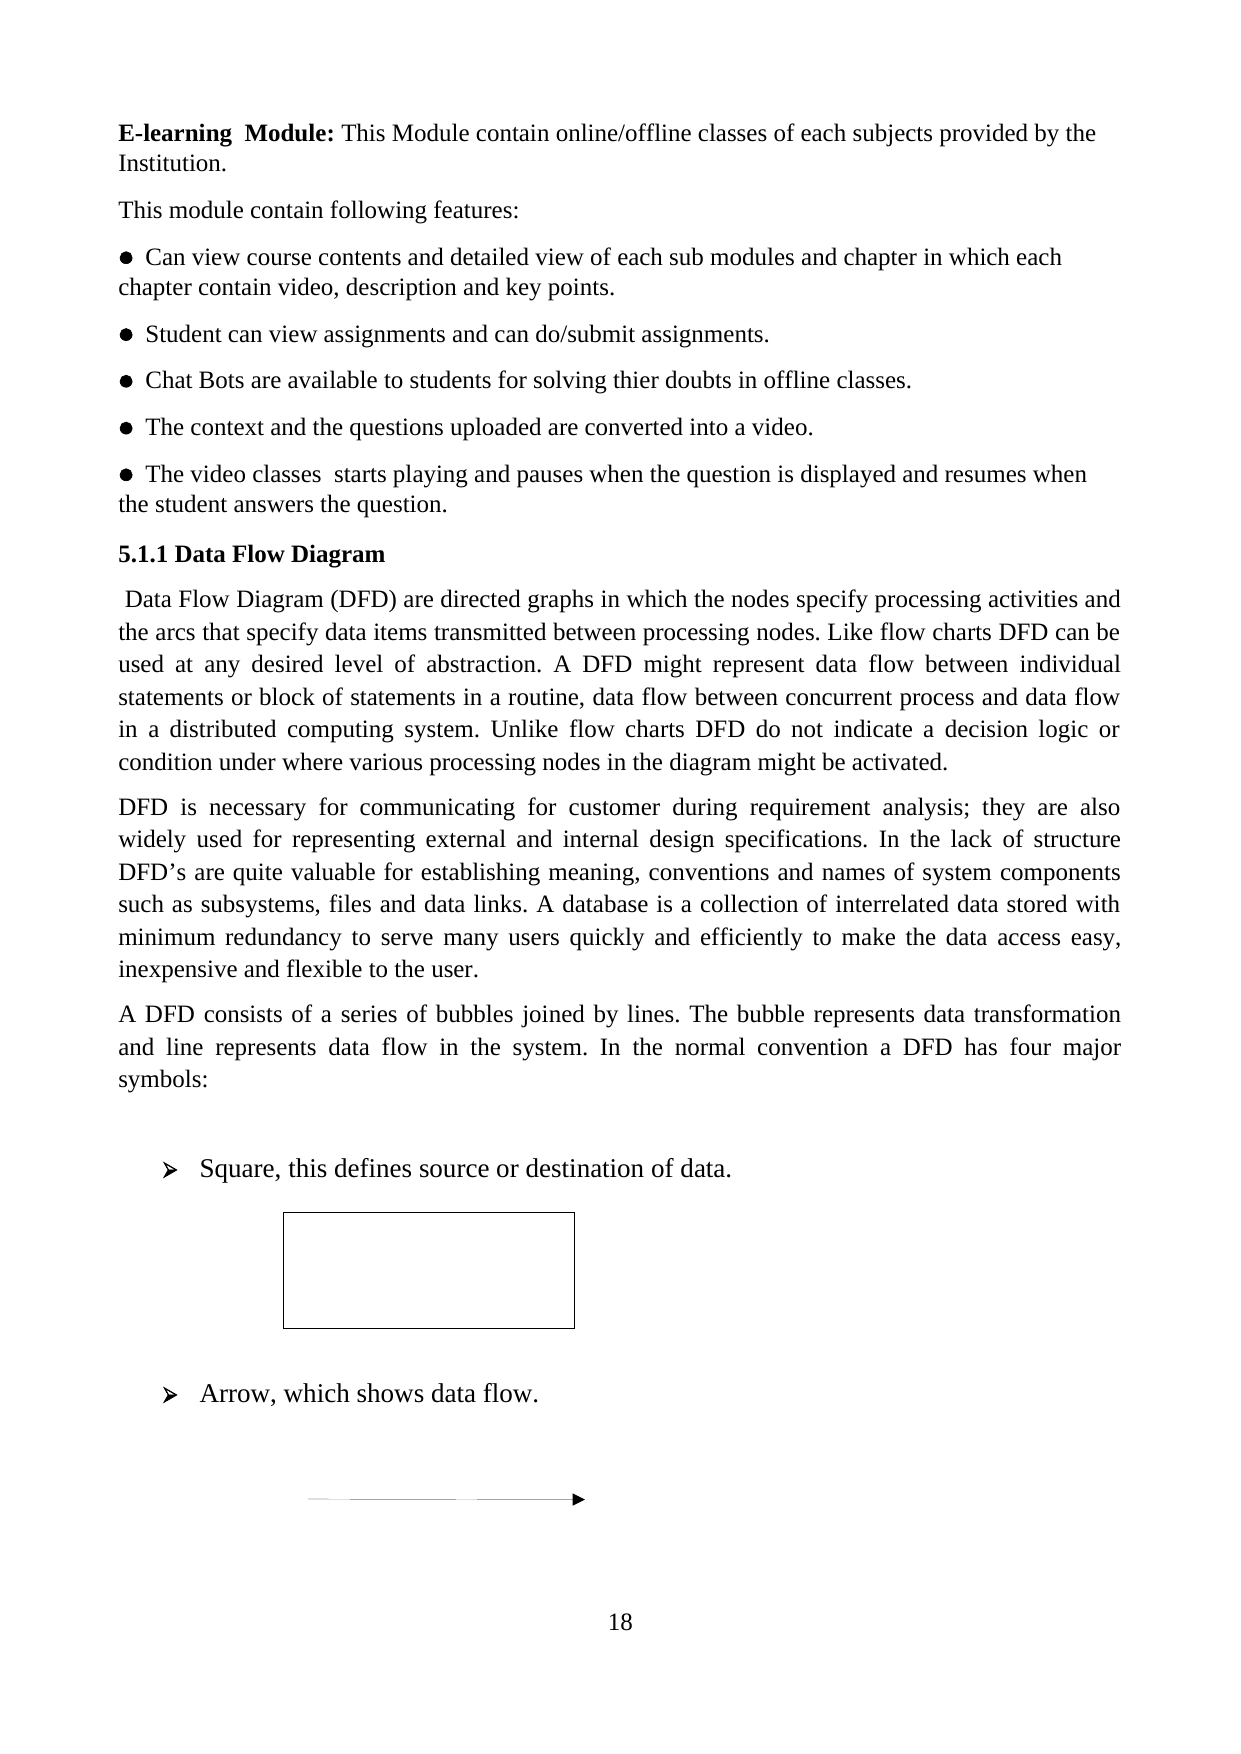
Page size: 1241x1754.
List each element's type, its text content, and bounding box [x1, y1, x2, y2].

text DFD is necessary for communicating for customer during requirement analysis; they are also widely used for representing external and internal design specifications. In the lack of structure DFD’s are quite valuable for establishing meaning, conventions and names of system components such as subsystems, files and data links. A database is a collection of interrelated data stored with minimum redundancy to serve many users quickly and efficiently to make the data access easy, inexpensive and flexible to the user. [118, 788, 1122, 983]
list Square, this defines source or destination of data. [162, 1151, 1122, 1183]
text E-learning Module: This Module contain online/offline classes of each subjects provided by the Institution. [118, 118, 1122, 177]
text This module contain following features: [118, 195, 1122, 224]
list Student can view assignments and can do/submit assignments. [118, 319, 1122, 347]
list The video classes starts playing and pauses when the question is displayed and resumes when the student answers the question. [118, 459, 1122, 518]
list The context and the questions uploaded are converted into a video. [118, 412, 1122, 441]
text A DFD consists of a series of bubbles joined by lines. The bubble represents data transformation and line represents data flow in the system. In the normal convention a DFD has four major symbols: [118, 996, 1122, 1093]
list Can view course contents and detailed view of each sub modules and chapter in which each chapter contain video, description and key points. [118, 242, 1122, 301]
list Chat Bots are available to students for solving thier doubts in offline classes. [118, 365, 1122, 394]
text Data Flow Diagram (DFD) are directed graphs in which the nodes specify processing activities and the arcs that specify data items transmitted between processing nodes. Like flow charts DFD can be used at any desired level of abstraction. A DFD might represent data flow between individual statements or block of statements in a routine, data flow between concurrent process and data flow in a distributed computing system. Unlike flow charts DFD do not indicate a decision logic or condition under where various processing nodes in the diagram might be activated. [118, 581, 1122, 776]
text 5.1.1 Data Flow Diagram [118, 536, 1122, 568]
list Arrow, which shows data flow. [162, 1376, 1122, 1408]
